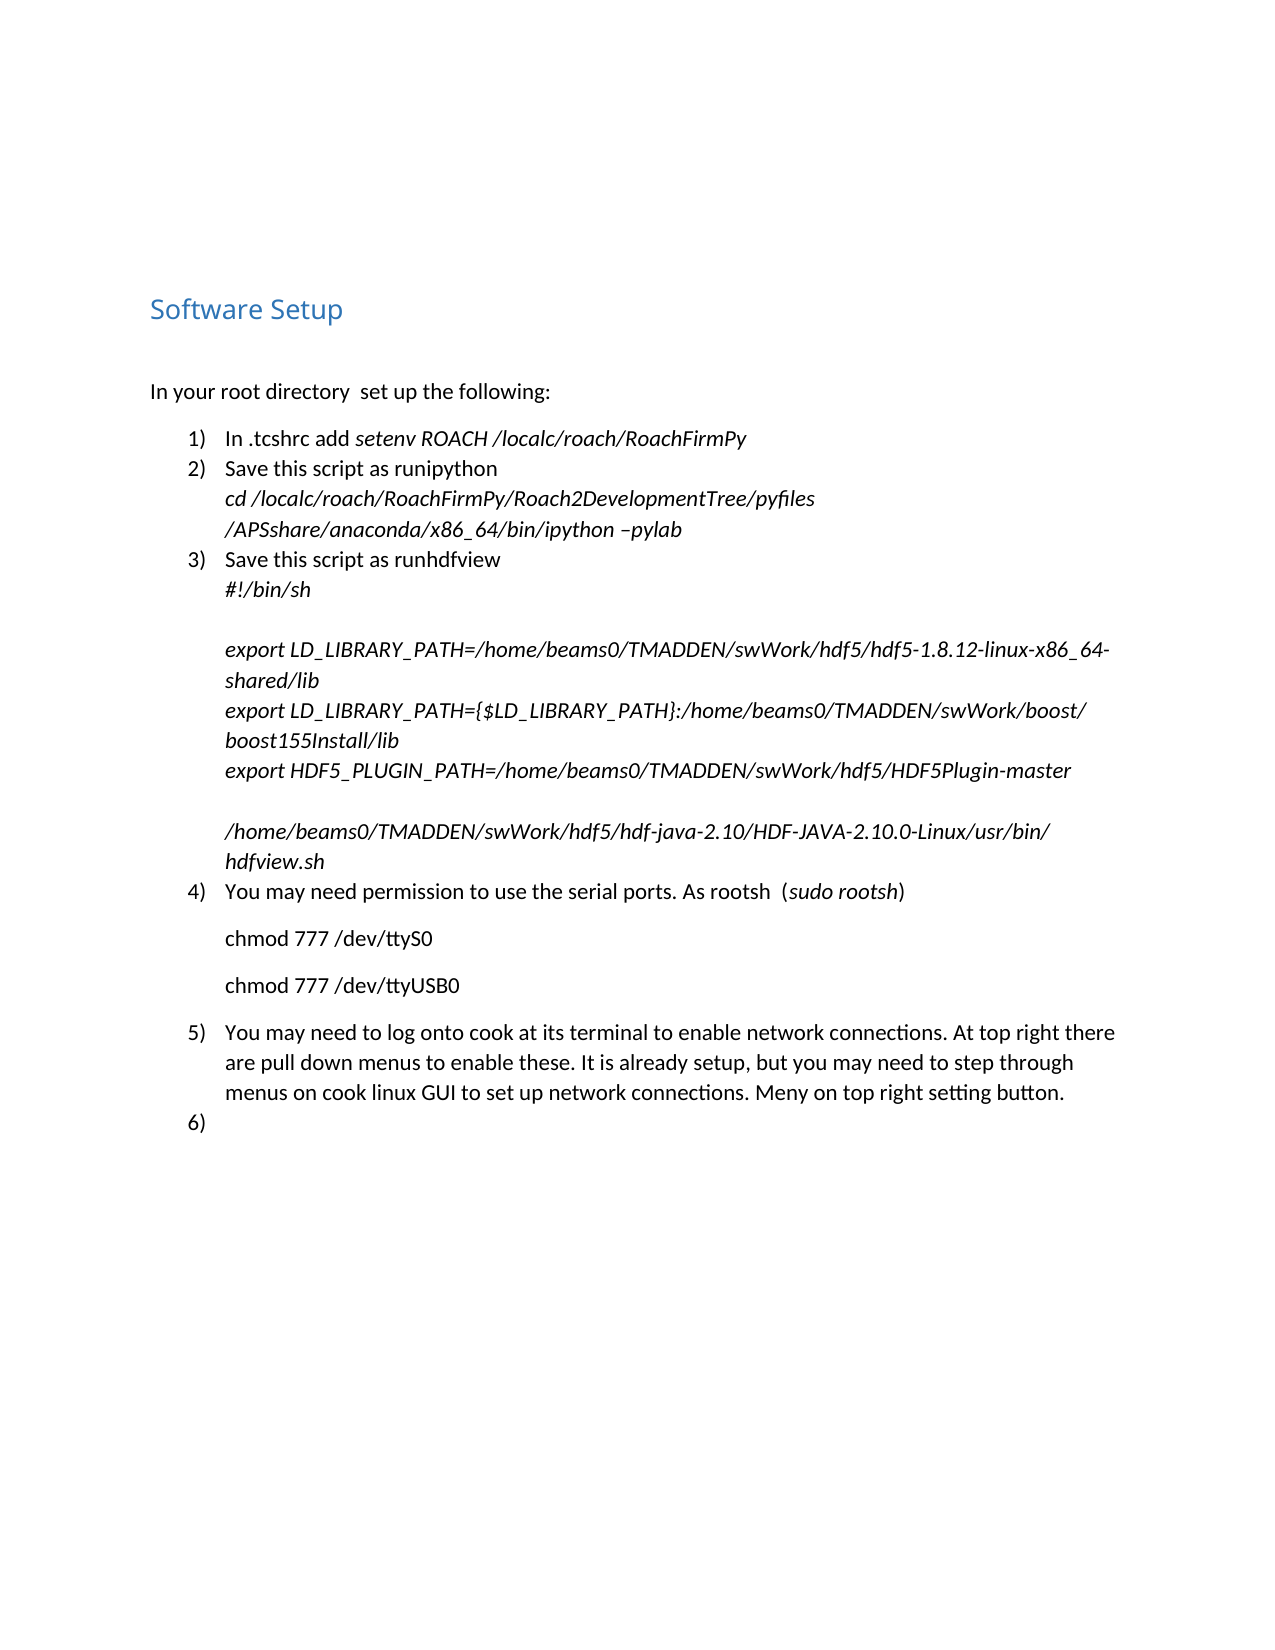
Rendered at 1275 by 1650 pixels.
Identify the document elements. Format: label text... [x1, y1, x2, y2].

list export HDF5_PLUGIN_PATH=/home/beams0/TMADDEN/swWork/hdf5/HDF5Plugin-master [225, 756, 1125, 784]
list You may need permission to use the serial ports. As rootsh (sudo rootsh) [187, 877, 1125, 905]
list cd /localc/roach/RoachFirmPy/Roach2DevelopmentTree/pyfiles [225, 484, 1125, 513]
list You may need to log onto cook at its terminal to enable network connections. At top right there are pull down menus to enable these. It is already setup, but you may need to step through menus on cook linux GUI to set up network connections. Meny on top right setting button. [187, 1018, 1125, 1106]
list export LD_LIBRARY_PATH=/home/beams0/TMADDEN/swWork/hdf5/hdf5-1.8.12-linux-x86_64-shared/lib [225, 636, 1125, 694]
list #!/bin/sh [225, 575, 1125, 603]
list /home/beams0/TMADDEN/swWork/hdf5/hdf-java-2.10/HDF-JAVA-2.10.0-Linux/usr/bin/hdfview.sh [225, 817, 1125, 875]
list In .tcshrc add setenv ROACH /localc/roach/RoachFirmPy [187, 424, 1125, 452]
list /APSshare/anaconda/x86_64/bin/ipython –pylab [225, 515, 1125, 543]
text chmod 777 /dev/ttyUSB0 [225, 971, 1125, 999]
text chmod 777 /dev/ttyS0 [225, 924, 1125, 952]
subtitle Software Setup [150, 291, 1125, 327]
list Save this script as runipython [187, 454, 1125, 482]
list Save this script as runhdfview [187, 545, 1125, 573]
text In your root directory set up the following: [150, 377, 1125, 405]
list export LD_LIBRARY_PATH={$LD_LIBRARY_PATH}:/home/beams0/TMADDEN/swWork/boost/boost155Install/lib [225, 696, 1125, 754]
